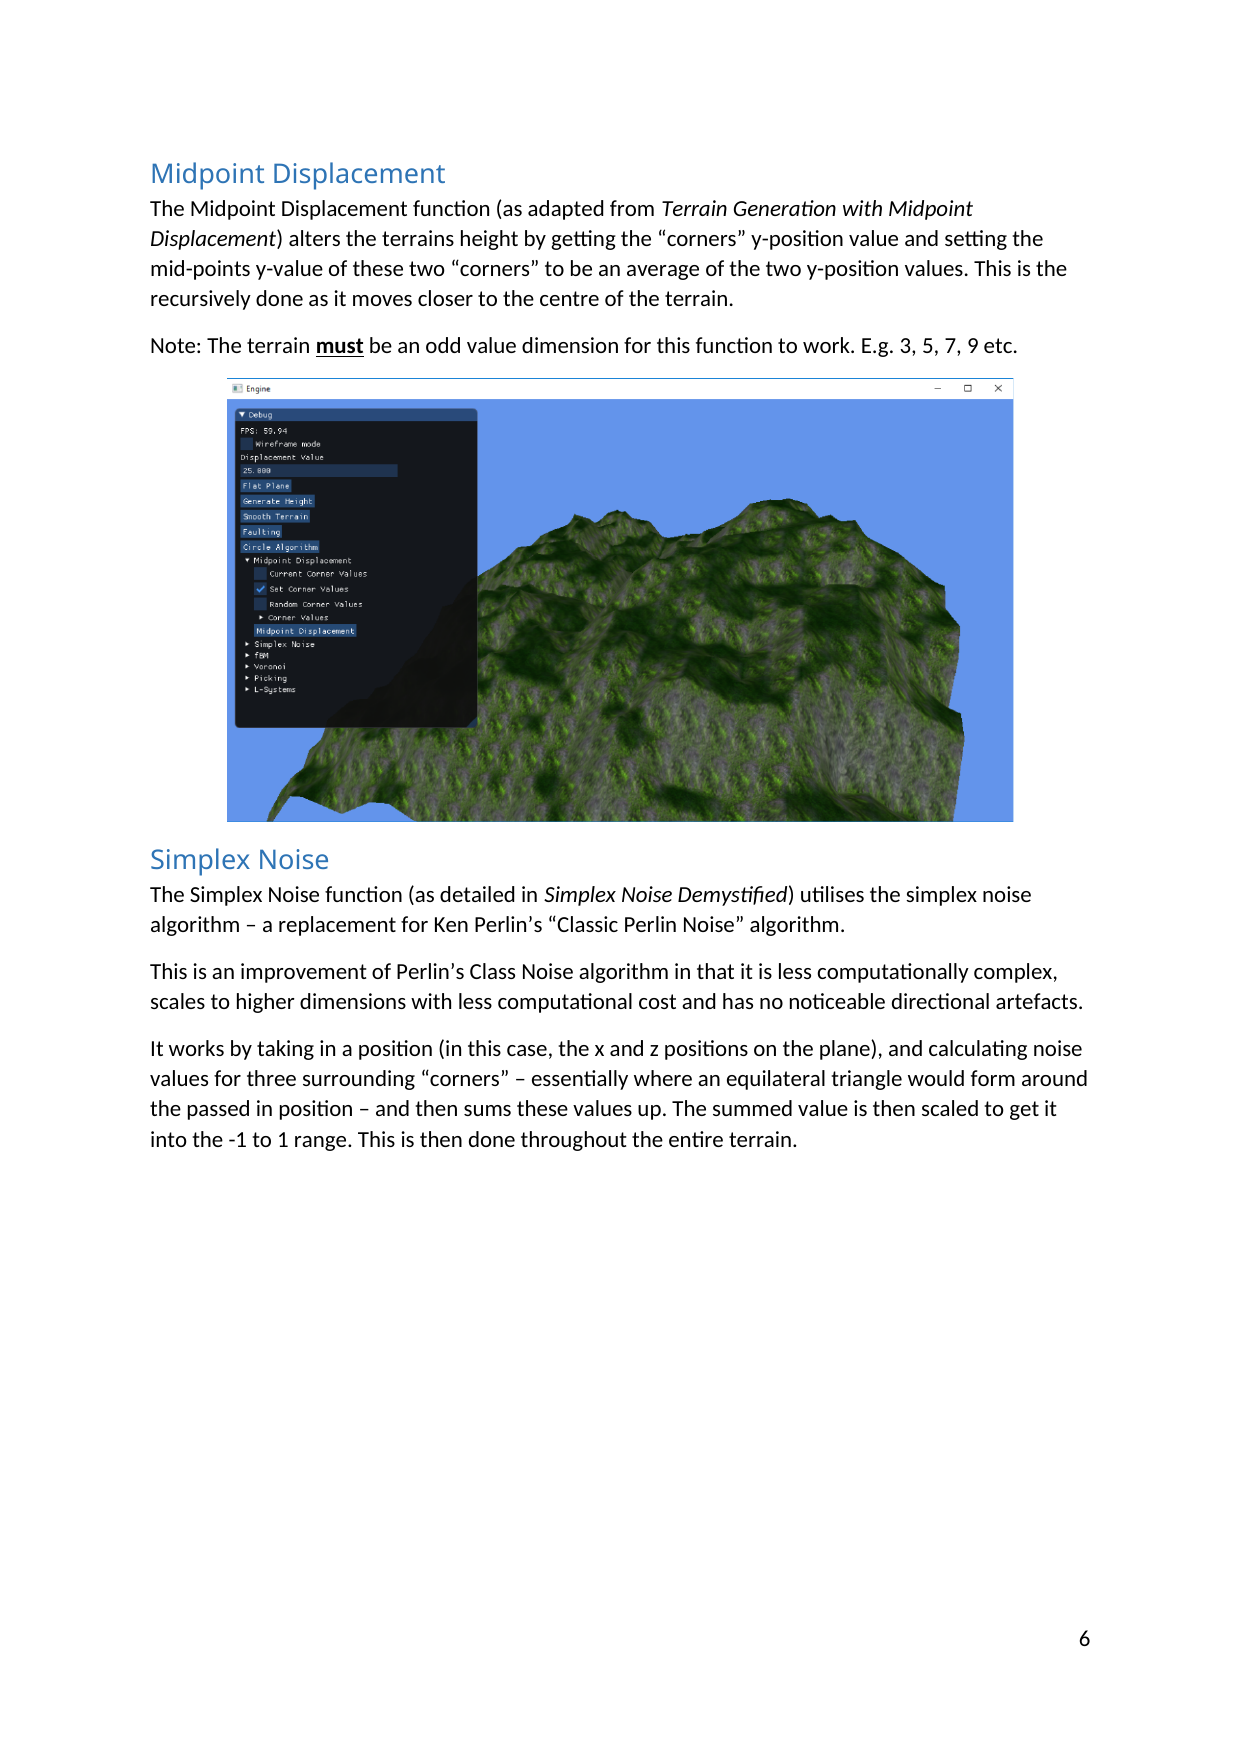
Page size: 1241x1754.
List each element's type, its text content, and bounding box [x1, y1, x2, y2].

text This is an improvement of Perlin’s Class Noise algorithm in that it is less computationally complex, scales to higher dimensions with less computational cost and has no noticeable directional artefacts. [150, 957, 1090, 1015]
text The Midpoint Displacement function (as adapted from Terrain Generation with Midpoint Displacement) alters the terrains height by getting the “corners” y-position value and setting the mid-points y-value of these two “corners” to be an average of the two y-position values. This is the recursively done as it moves closer to the centre of the terrain. [150, 194, 1090, 313]
subtitle Midpoint Displacement [150, 154, 1090, 191]
subtitle Simplex Noise [150, 840, 1090, 877]
text The Simplex Noise function (as detailed in Simplex Noise Demystified) utilises the simplex noise algorithm – a replacement for Ken Perlin’s “Classic Perlin Noise” algorithm. [150, 880, 1090, 938]
picture [227, 378, 1014, 822]
text Note: The terrain must be an odd value dimension for this function to work. E.g. 3, 5, 7, 9 etc. [150, 331, 1090, 359]
text It works by taking in a position (in this case, the x and z positions on the plane), and calculating noise values for three surrounding “corners” – essentially where an equilateral triangle would form around the passed in position – and then sums these values up. The summed value is then scaled to get it into the -1 to 1 range. This is then done throughout the entire terrain. [150, 1034, 1090, 1153]
